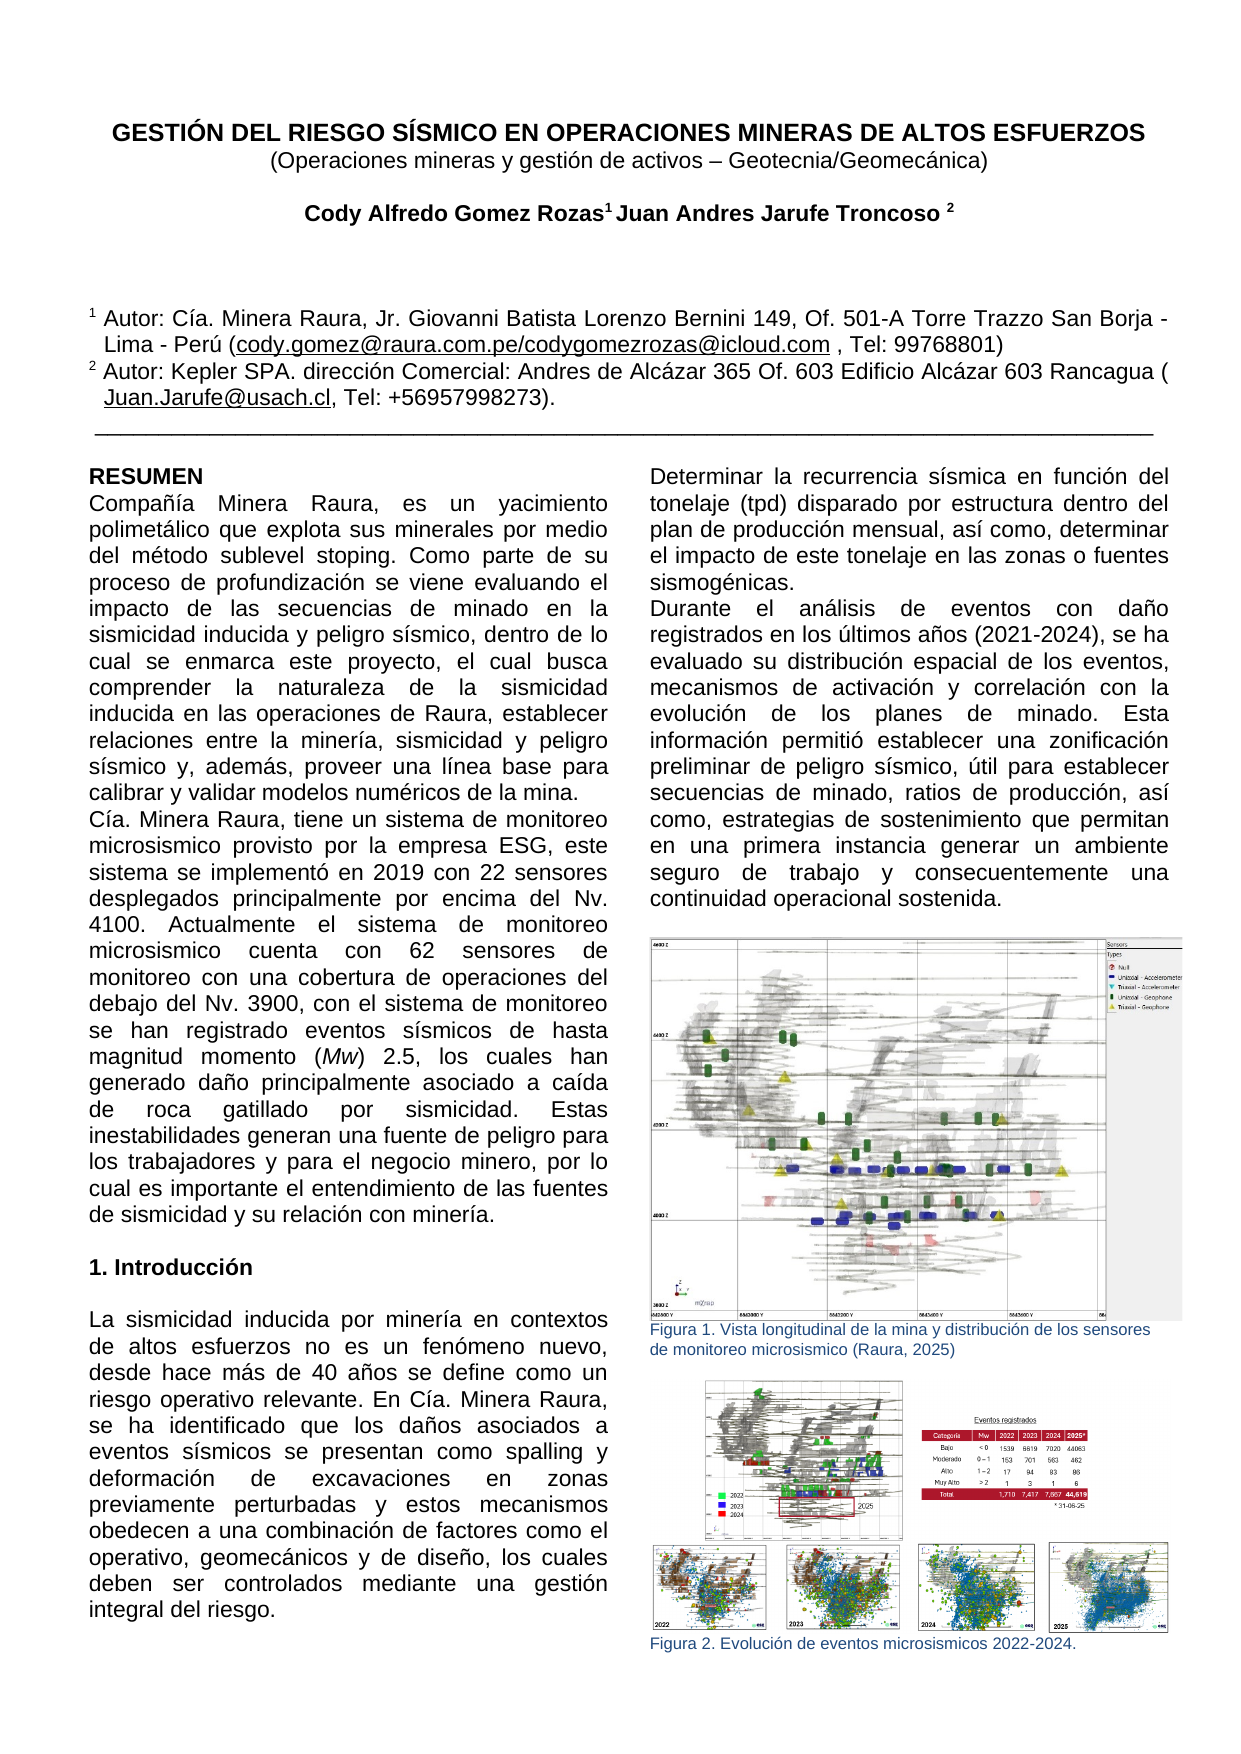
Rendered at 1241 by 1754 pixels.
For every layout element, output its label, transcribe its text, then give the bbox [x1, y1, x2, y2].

picture [649, 1379, 1171, 1634]
text Compañía Minera Raura, es un yacimiento polimetálico que explota sus minerales por medio del método sublevel stoping. Como parte de su proceso de profundización se viene evaluando el impacto de las secuencias de minado en la sismicidad inducida y peligro sísmico, dentro de lo cual se enmarca este proyecto, el cual busca comprender la naturaleza de la sismicidad inducida en las operaciones de Raura, establecer relaciones entre la minería, sismicidad y peligro sísmico y, además, proveer una línea base para calibrar y validar modelos numéricos de la mina. [89, 489, 608, 806]
text (Operaciones mineras y gestión de activos – Geotecnia/Geomecánica) [89, 147, 1169, 173]
text Cía. Minera Raura, tiene un sistema de monitoreo microsismico provisto por la empresa ESG, este sistema se implementó en 2019 con 22 sensores desplegados principalmente por encima del Nv. 4100. Actualmente el sistema de monitoreo microsismico cuenta con 62 sensores de monitoreo con una cobertura de operaciones del debajo del Nv. 3900, con el sistema de monitoreo se han registrado eventos sísmicos de hasta magnitud momento (Mw) 2.5, los cuales han generado daño principalmente asociado a caída de roca gatillado por sismicidad. Estas inestabilidades generan una fuente de peligro para los trabajadores y para el negocio minero, por lo cual es importante el entendimiento de las fuentes de sismicidad y su relación con minería. [89, 806, 608, 1227]
text GESTIÓN DEL RIESGO SÍSMICO EN OPERACIONES MINERAS DE ALTOS ESFUERZOS [89, 118, 1169, 147]
text La sismicidad inducida por minería en contextos de altos esfuerzos no es un fenómeno nuevo, desde hace más de 40 años se define como un riesgo operativo relevante. En Cía. Minera Raura, se ha identificado que los daños asociados a eventos sísmicos se presentan como spalling y deformación de excavaciones en zonas previamente perturbadas y estos mecanismos obedecen a una combinación de factores como el operativo, geomecánicos y de diseño, los cuales deben ser controlados mediante una gestión integral del riesgo. [89, 1306, 608, 1623]
text Cody Alfredo Gomez Rozas1 Juan Andres Jarufe Troncoso 2 [89, 199, 1169, 226]
text Durante el análisis de eventos con daño registrados en los últimos años (2021-2024), se ha evaluado su distribución espacial de los eventos, mecanismos de activación y correlación con la evolución de los planes de minado. Esta información permitió establecer una zonificación preliminar de peligro sísmico, útil para establecer secuencias de minado, ratios de producción, así como, estrategias de sostenimiento que permitan en una primera instancia generar un ambiente seguro de trabajo y consecuentemente una continuidad operacional sostenida. [649, 595, 1169, 911]
text 2 Autor: Kepler SPA. dirección Comercial: Andres de Alcázar 365 Of. 603 Edificio Alcázar 603 Rancagua ( Juan.Jarufe@usach.cl, Tel: +56957998273). [89, 358, 1169, 410]
text ___________________________________________________________________________________ [89, 410, 1169, 437]
text Figura 1. Vista longitudinal de la mina y distribución de los sensores de monitoreo microsismico (Raura, 2025) [649, 1321, 1169, 1358]
text Figura 2. Evolución de eventos microsismicos 2022-2024. [649, 1634, 1169, 1653]
text RESUMEN [89, 463, 608, 489]
text 1. Introducción [89, 1254, 608, 1280]
text Determinar la recurrencia sísmica en función del tonelaje (tpd) disparado por estructura dentro del plan de producción mensual, así como, determinar el impacto de este tonelaje en las zonas o fuentes sismogénicas. [649, 463, 1169, 595]
text 1 Autor: Cía. Minera Raura, Jr. Giovanni Batista Lorenzo Bernini 149, Of. 501-A Torre Trazzo San Borja - Lima - Perú (cody.gomez@raura.com.pe/codygomezrozas@icloud.com , Tel: 99768801) [89, 305, 1169, 358]
picture [649, 937, 1183, 1321]
